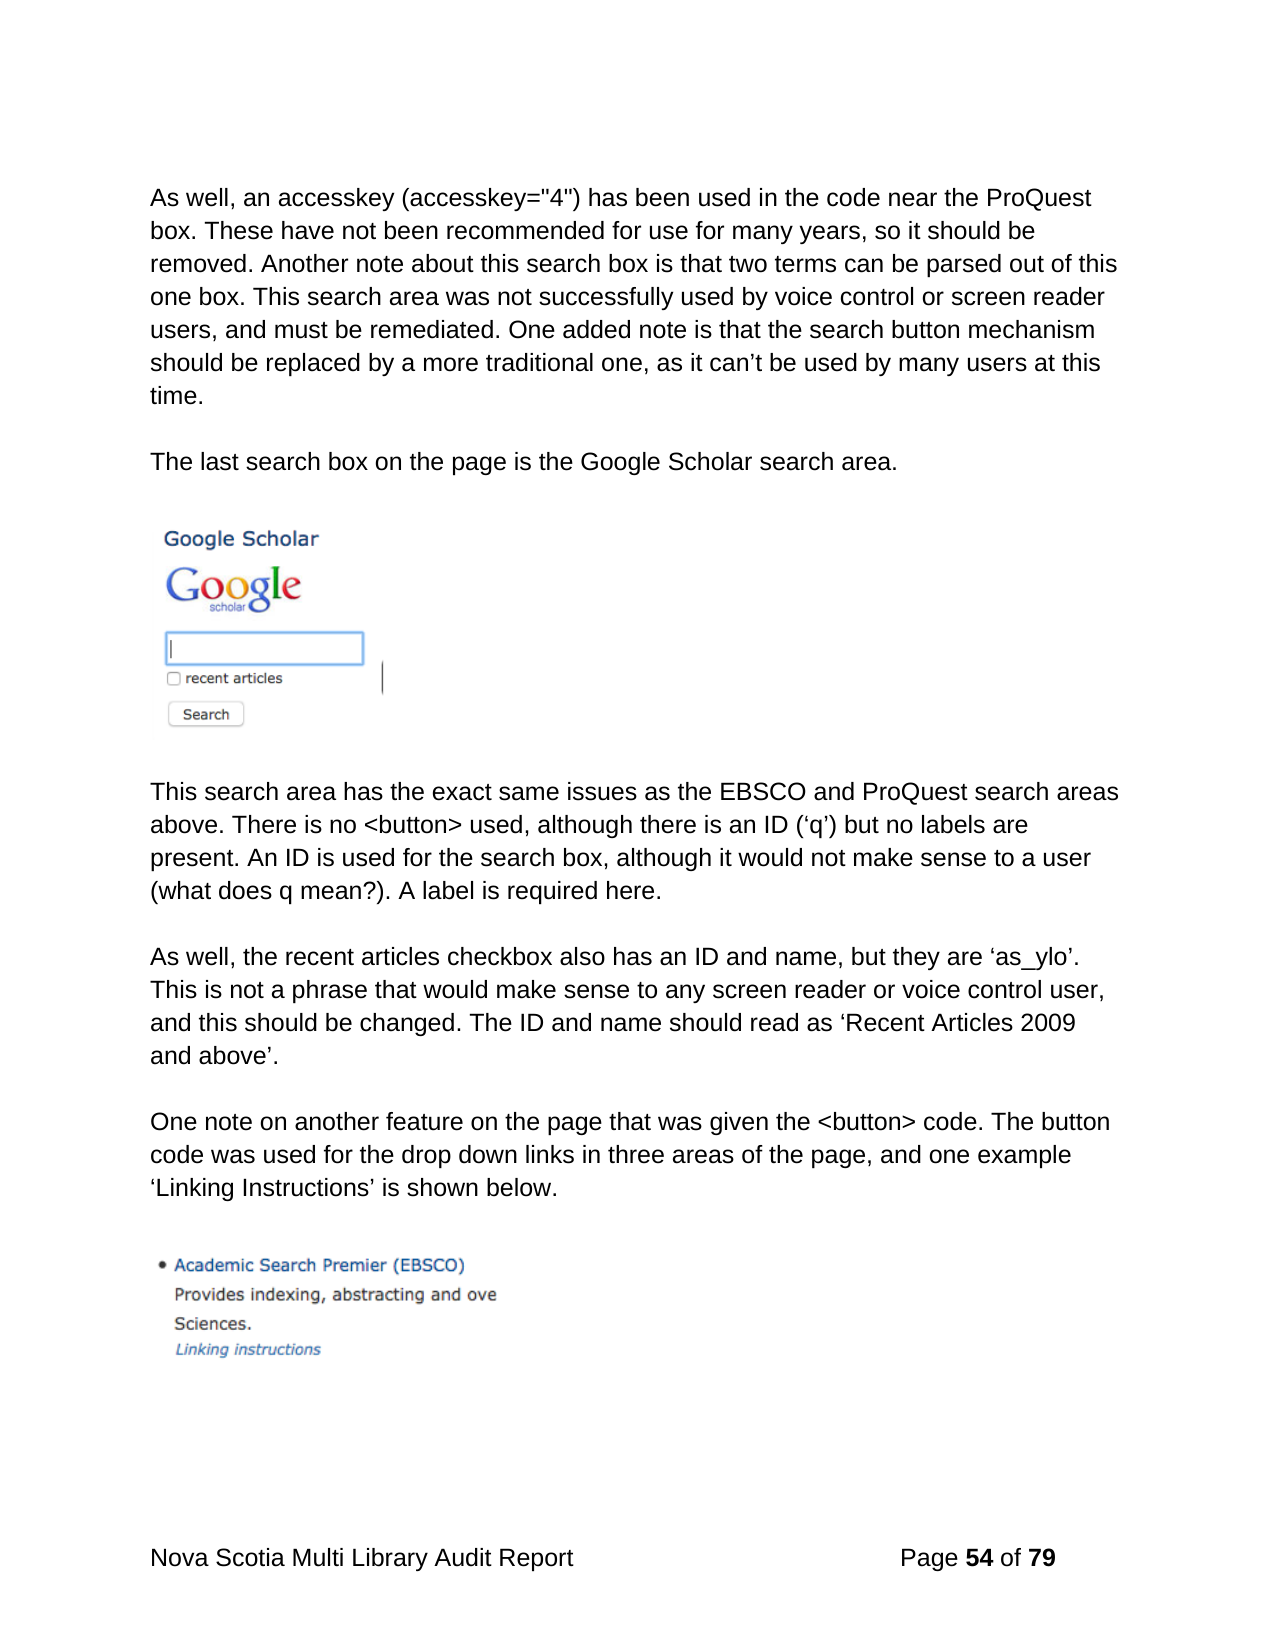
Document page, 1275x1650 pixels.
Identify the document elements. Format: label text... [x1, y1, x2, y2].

text This search area has the exact same issues as the EBSCO and ProQuest search areas above. There is no <button> used, although there is an ID (‘q’) but no labels are present. An ID is used for the search box, although it would not make sense to a user (what does q mean?). A label is required here. [150, 777, 1125, 904]
text As well, an accesskey (accesskey="4") has been used in the code near the ProQuest box. These have not been recommended for use for many years, so it should be removed. Another note about this search box is that two terms can be parsed out of this one box. This search area was not successfully used by voice control or screen reader users, and must be remediated. One added note is that the search button mechanism should be replaced by a more traditional one, as it can’t be used by many users at this time. [150, 183, 1125, 410]
picture [150, 513, 384, 740]
text As well, the recent articles checkbox also has an ID and name, but they are ‘as_ylo’. This is not a phrase that would make sense to any screen reader or voice control user, and this should be changed. The ID and name should read as ‘Recent Articles 2009 and above’. [150, 942, 1125, 1070]
text One note on another feature on the page that was given the <button> code. The button code was used for the drop down links in three areas of the page, and one example ‘Linking Instructions’ is shown below. [150, 1107, 1125, 1202]
picture [150, 1239, 497, 1376]
text The last search box on the page is the Google Scholar search area. [150, 447, 1125, 476]
